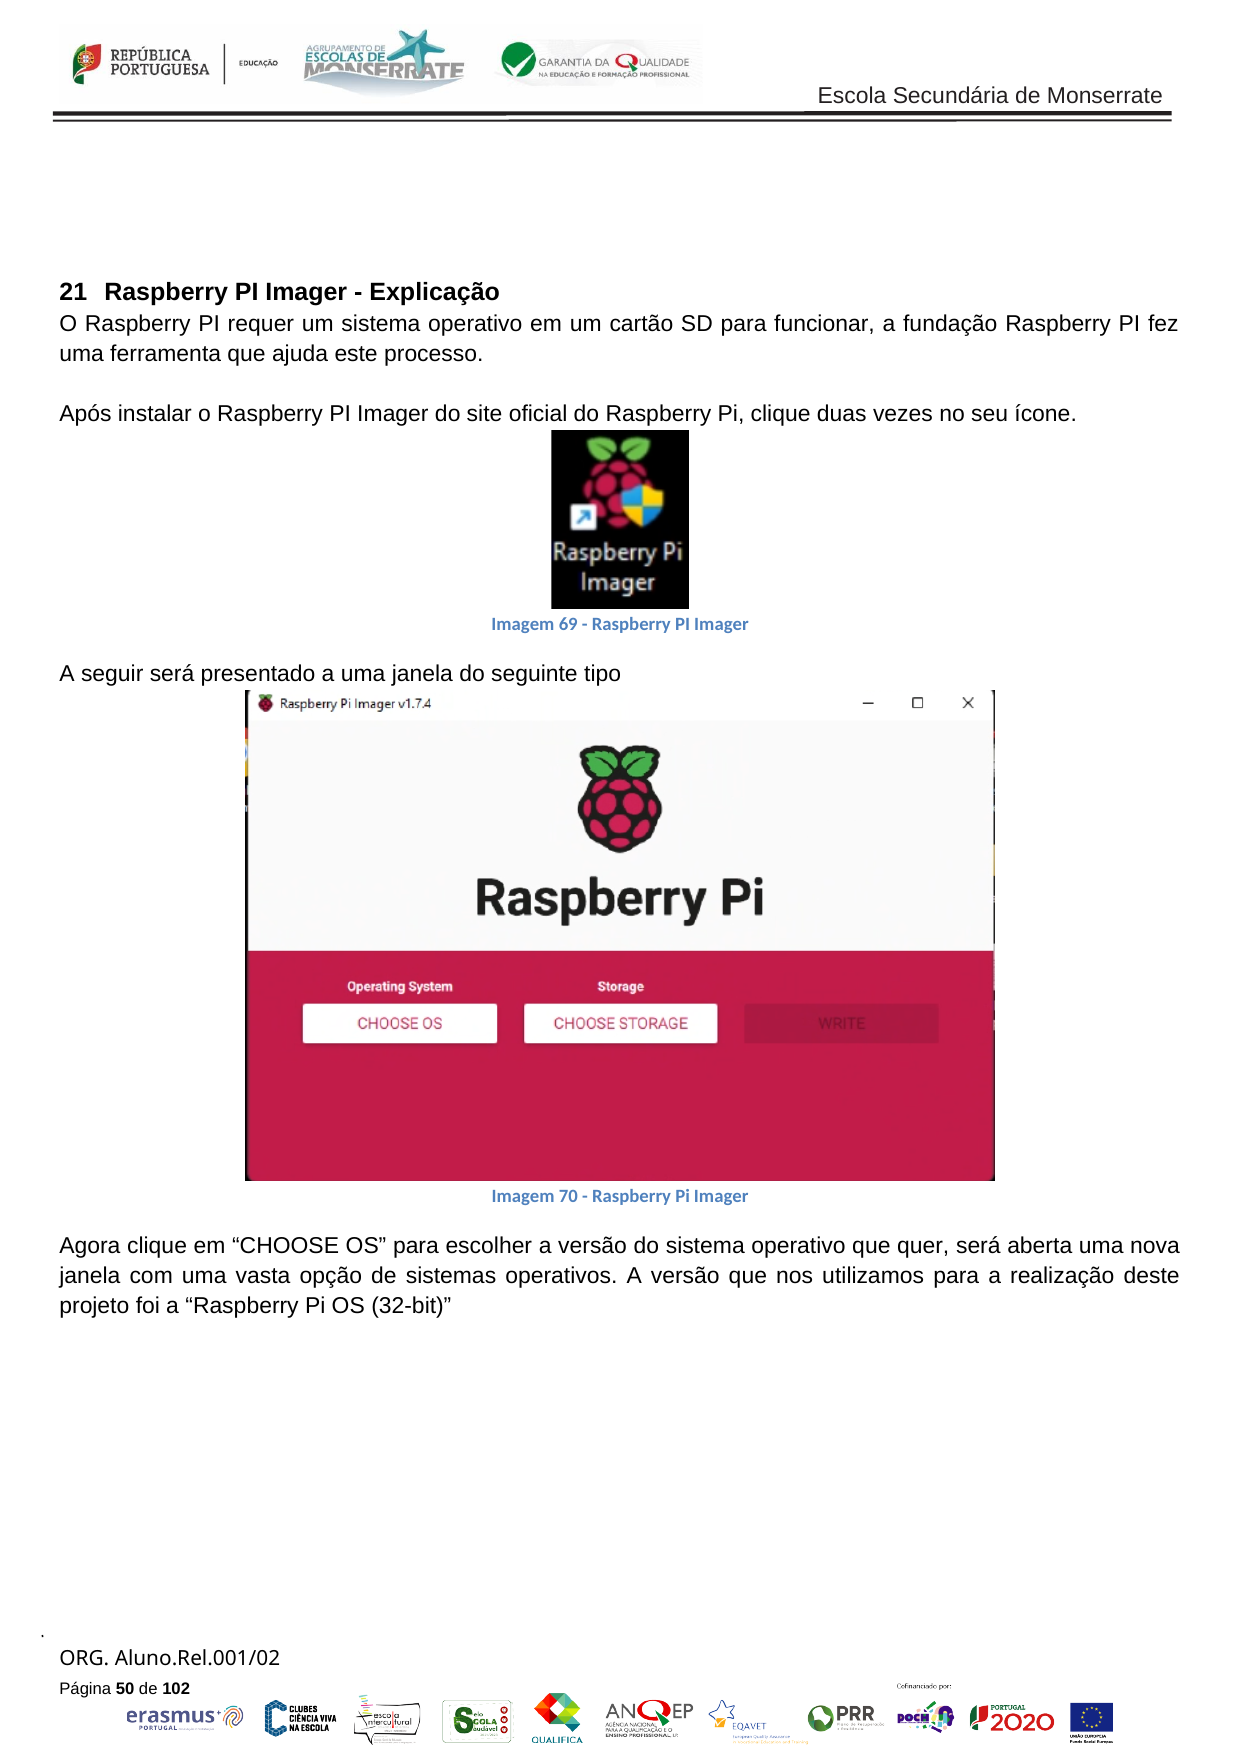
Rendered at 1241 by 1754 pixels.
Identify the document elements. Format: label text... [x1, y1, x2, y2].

picture [59, 24, 703, 104]
picture [551, 430, 689, 609]
subtitle Raspberry PI Imager - Explicação [59, 277, 963, 305]
text O Raspberry PI requer um sistema operativo em um cartão SD para funcionar, a fundação Raspberry PI fez uma ferramenta que ajuda este processo. [59, 310, 1181, 366]
picture [127, 1679, 1113, 1754]
text Imagem - Raspberry PI Imager [59, 612, 1181, 635]
text A seguir será presentado a uma janela do seguinte tipo [59, 660, 1181, 686]
text Imagem - Raspberry Pi Imager [59, 1184, 1181, 1207]
text Após instalar o Raspberry PI Imager do site oficial do Raspberry Pi, clique duas vezes no seu ícone. [59, 400, 1181, 427]
text Agora clique em “CHOOSE OS” para escolher a versão do sistema operativo que quer, será aberta uma nova janela com uma vasta opção de sistemas operativos. A versão que nos utilizamos para a realização deste projeto foi a “Raspberry Pi OS (32-bit)” [59, 1232, 1181, 1318]
picture [245, 690, 995, 1181]
